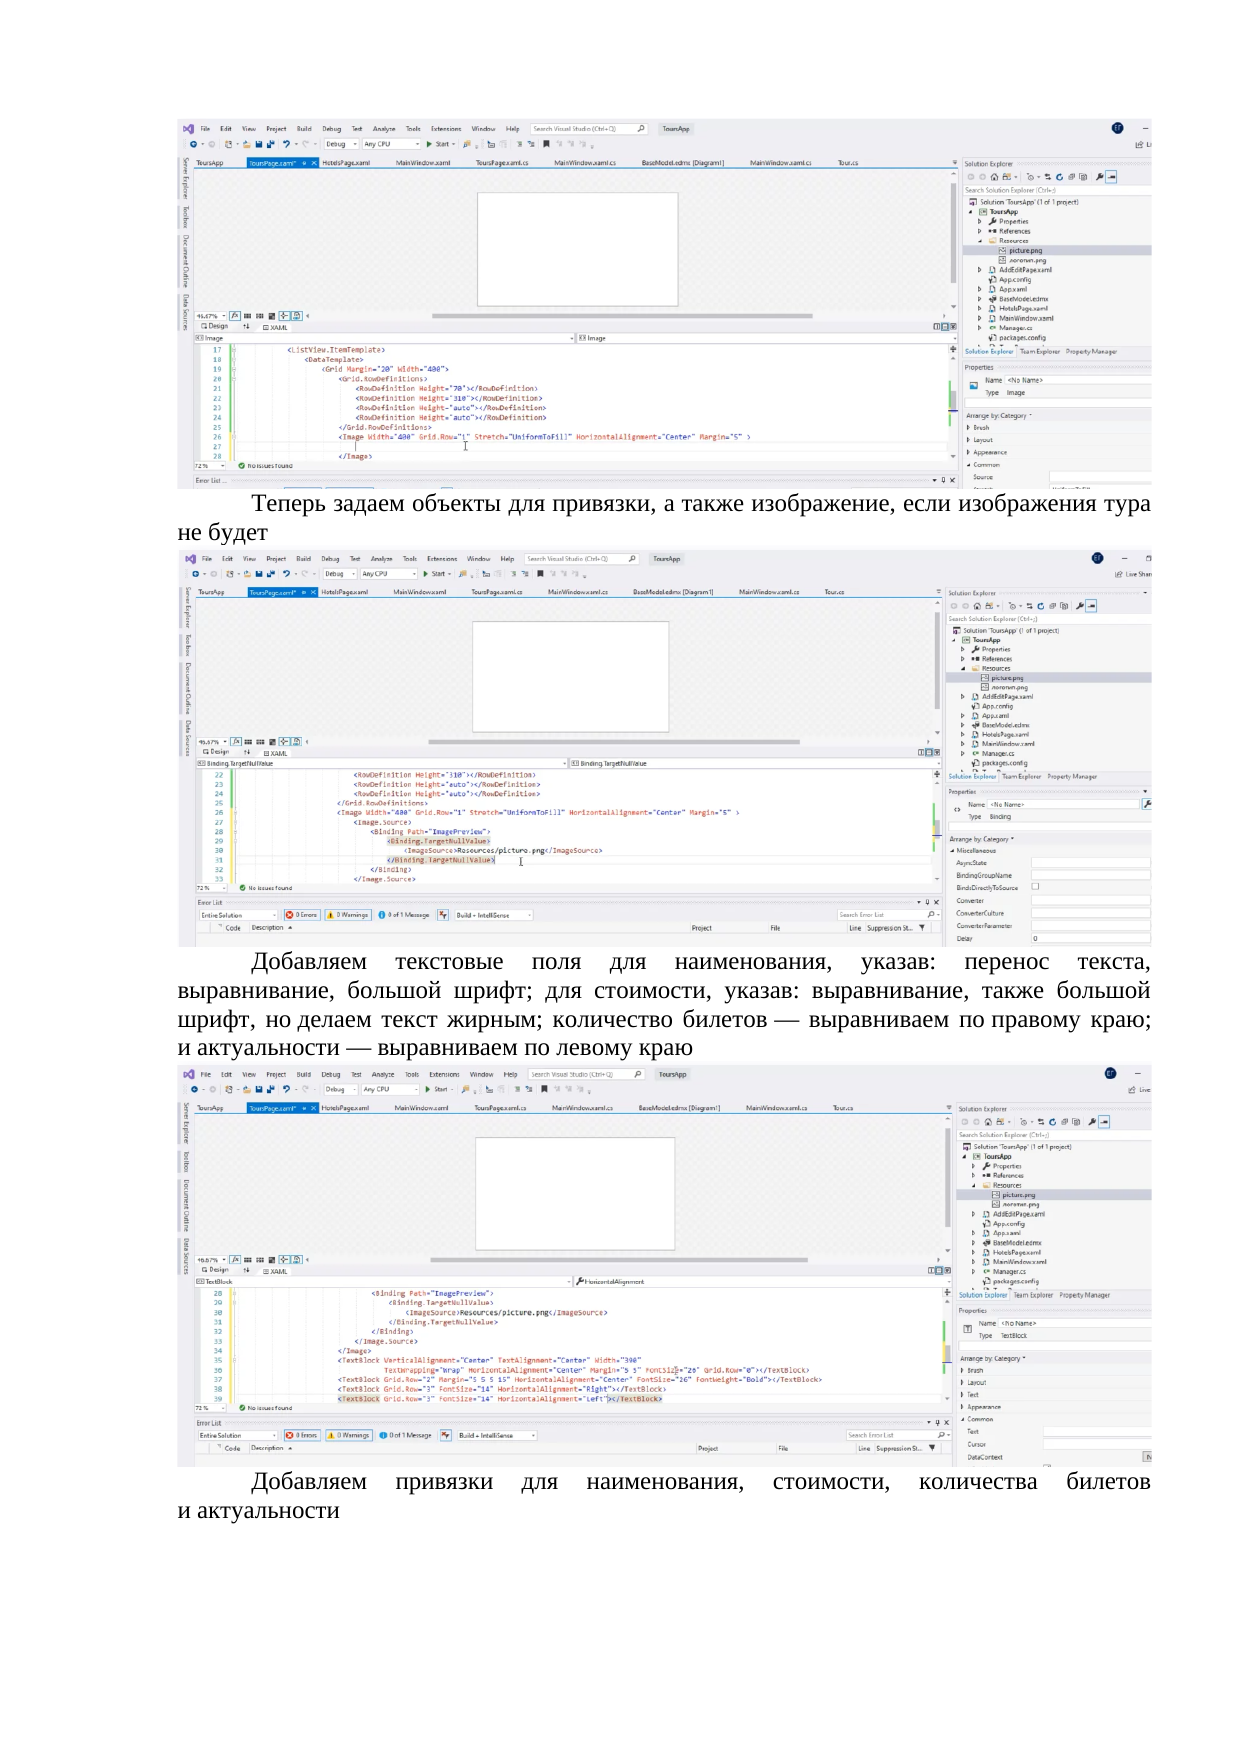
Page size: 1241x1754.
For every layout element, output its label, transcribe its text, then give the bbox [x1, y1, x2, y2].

picture [177, 1061, 1152, 1467]
picture [177, 118, 1152, 489]
text Теперь задаем объекты для привязки, а также изображение, если изображения тура не будет [177, 489, 1152, 545]
text Добавляем привязки для наименования, стоимости, количества билетов и актуальности [177, 1467, 1152, 1524]
picture [177, 545, 1152, 947]
text Добавляем текстовые поля для наименования, указав: перенос текста, выравнивание, большой шрифт; для стоимости, указав: выравнивание, также большой шрифт, но делаем текст жирным; количество билетов — выравниваем по правому краю; и актуальности — выравниваем по левому краю [177, 947, 1152, 1061]
